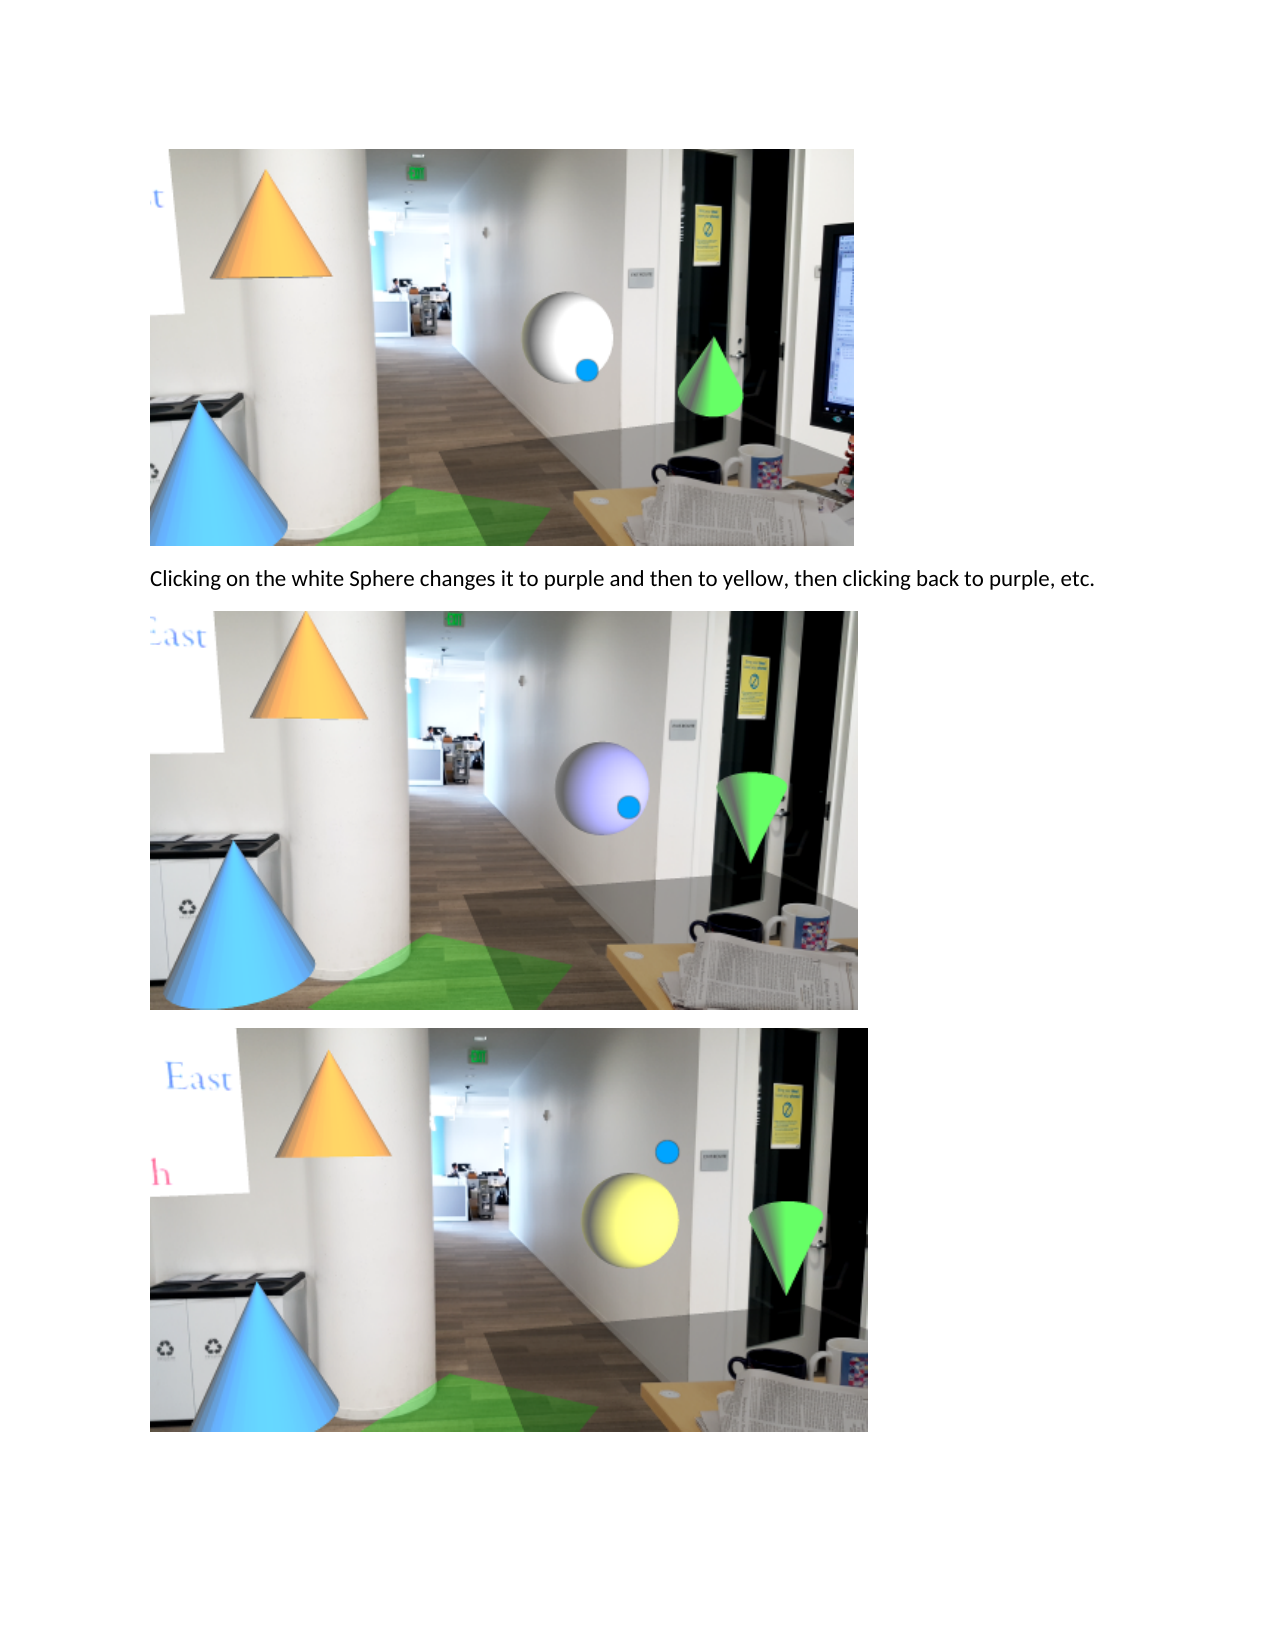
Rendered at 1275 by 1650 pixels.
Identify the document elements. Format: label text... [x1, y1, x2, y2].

text Clicking on the white Sphere changes it to purple and then to yellow, then clicking back to purple, etc. [150, 564, 1125, 592]
picture [150, 611, 858, 1010]
picture [150, 149, 854, 546]
picture [150, 1028, 868, 1432]
